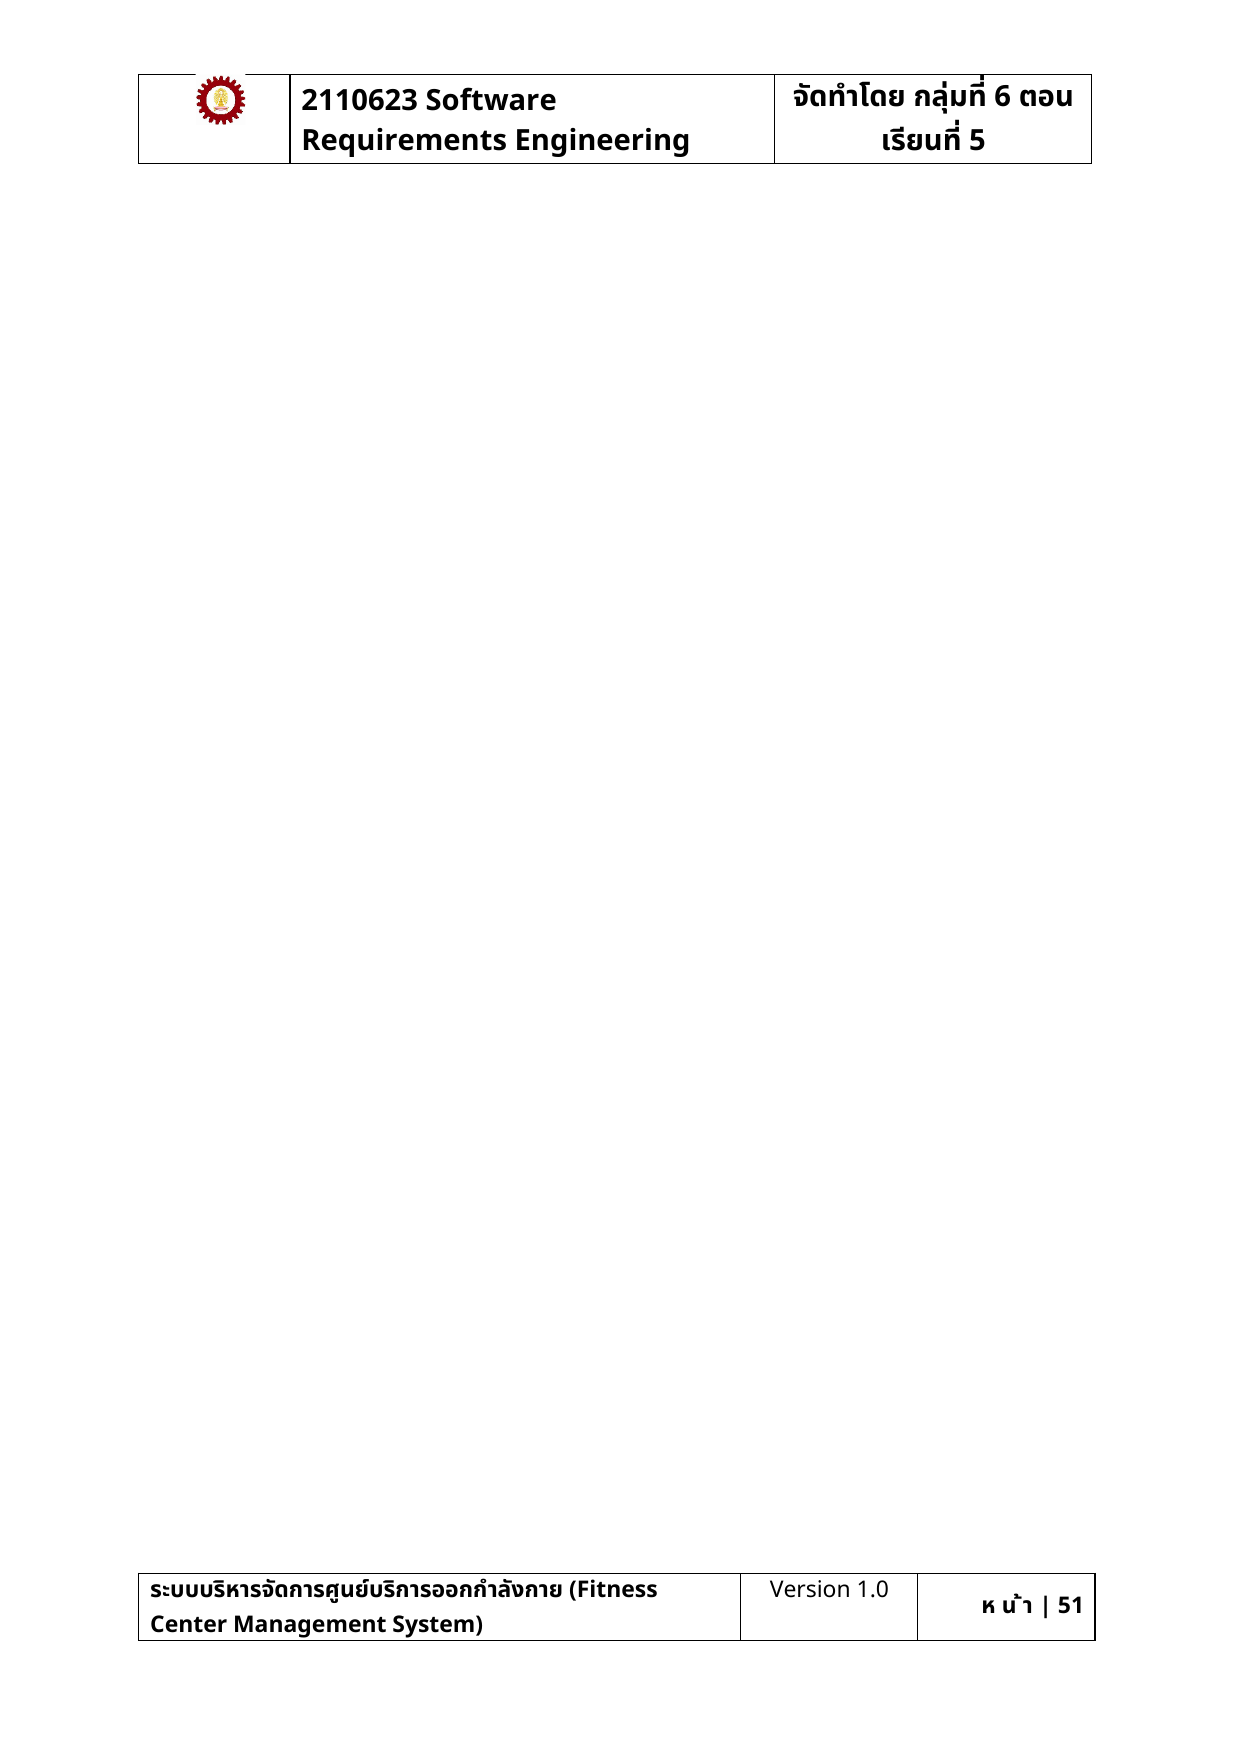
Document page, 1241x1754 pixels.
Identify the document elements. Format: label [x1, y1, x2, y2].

picture [195, 74, 246, 125]
